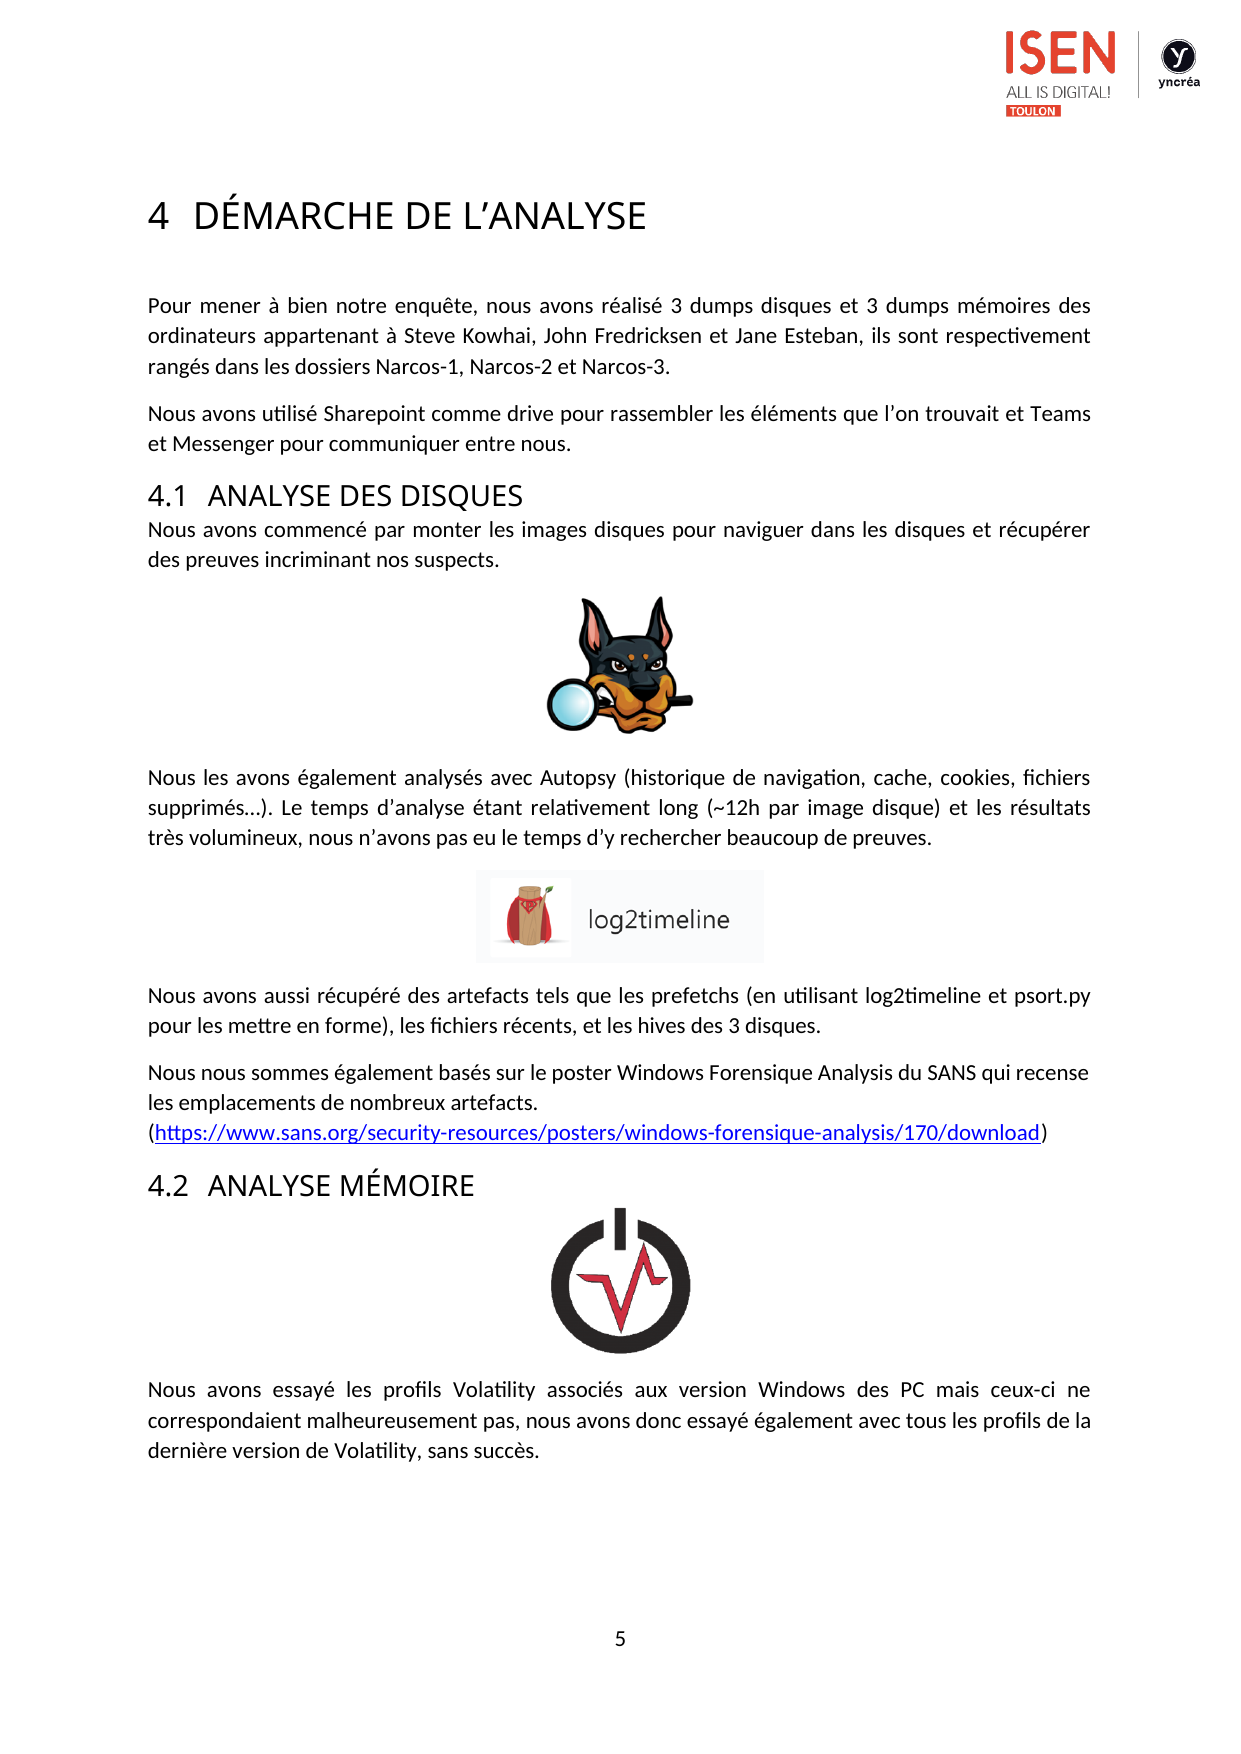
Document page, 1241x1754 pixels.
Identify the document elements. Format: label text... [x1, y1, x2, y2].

text Nous avons essayé les profils Volatility associés aux version Windows des PC mais ceux-ci ne correspondaient malheureusement pas, nous avons donc essayé également avec tous les profils de la dernière version de Volatility, sans succès. [148, 1376, 1093, 1464]
text Nous avons aussi récupéré des artefacts tels que les prefetchs (en utilisant log2timeline et psort.py pour les mettre en forme), les fichiers récents, et les hives des 3 disques. [148, 981, 1093, 1039]
subtitle Analyse mémoire [148, 1165, 1093, 1205]
picture [986, 17, 1221, 130]
text Pour mener à bien notre enquête, nous avons réalisé 3 dumps disques et 3 dumps mémoires des ordinateurs appartenant à Steve Kowhai, John Fredricksen et Jane Esteban, ils sont respectivement rangés dans les dossiers Narcos-1, Narcos-2 et Narcos-3. [148, 291, 1093, 380]
text Nous les avons également analysés avec Autopsy (historique de navigation, cache, cookies, fichiers supprimés…). Le temps d’analyse étant relativement long (~12h par image disque) et les résultats très volumineux, nous n’avons pas eu le temps d’y rechercher beaucoup de preuves. [148, 763, 1093, 851]
subtitle Analyse des disques [148, 476, 1093, 515]
text Nous avons commencé par monter les images disques pour naviguer dans les disques et récupérer des preuves incriminant nos suspects. [148, 515, 1093, 574]
subtitle Démarche de l’analyse [148, 189, 1093, 240]
text Nous nous sommes également basés sur le poster Windows Forensique Analysis du SANS qui recense les emplacements de nombreux artefacts. (https://www.sans.org/security-resources/posters/windows-forensique-analysis/170/download) [148, 1058, 1093, 1147]
text Nous avons utilisé Sharepoint comme drive pour rassembler les éléments que l’on trouvait et Teams et Messenger pour communiquer entre nous. [148, 399, 1093, 457]
